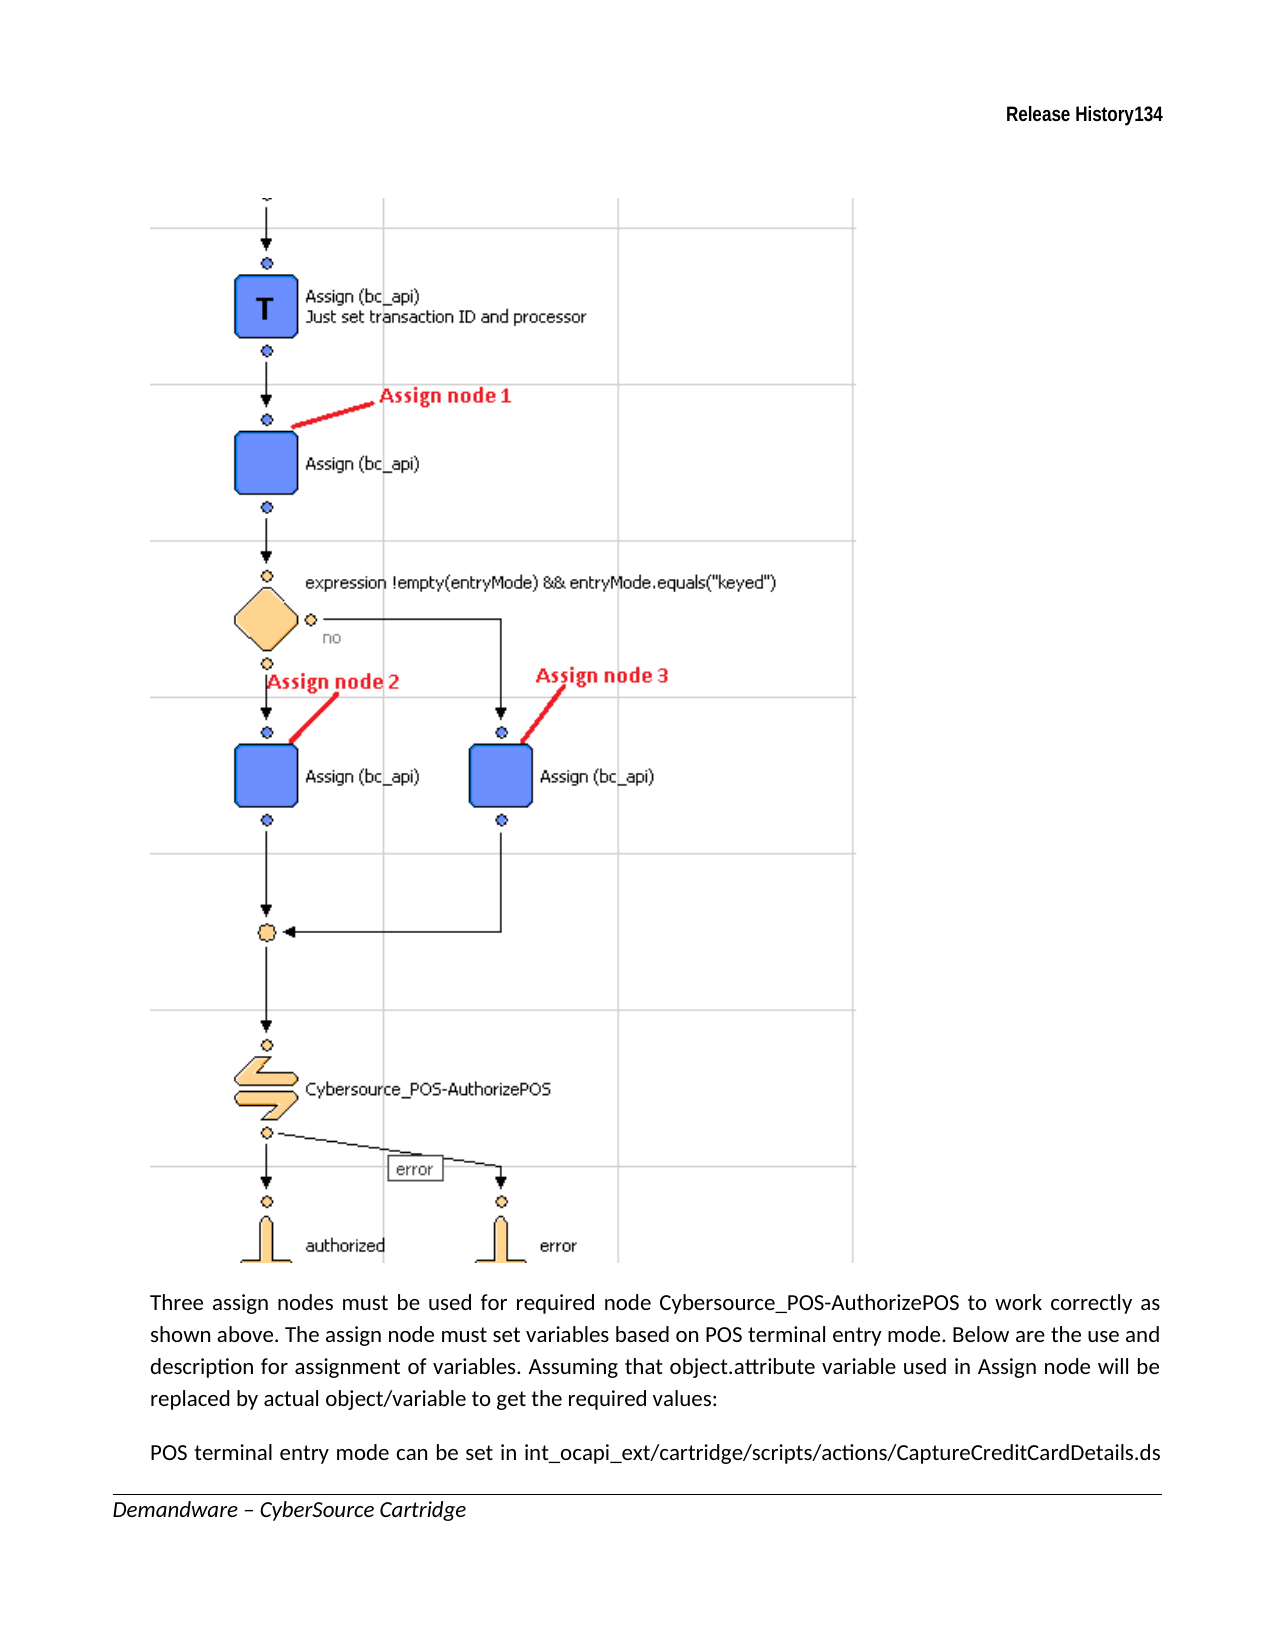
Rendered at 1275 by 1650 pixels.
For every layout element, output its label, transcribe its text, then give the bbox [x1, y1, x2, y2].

picture [150, 198, 857, 1263]
text Three assign nodes must be used for required node Cybersource_POS-AuthorizePOS to work correctly as shown above. The assign node must set variables based on POS terminal entry mode. Below are the use and description for assignment of variables. Assuming that object.attribute variable used in Assign node will be replaced by actual object/variable to get the required values: [150, 1288, 1162, 1413]
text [150, 1438, 1162, 1466]
